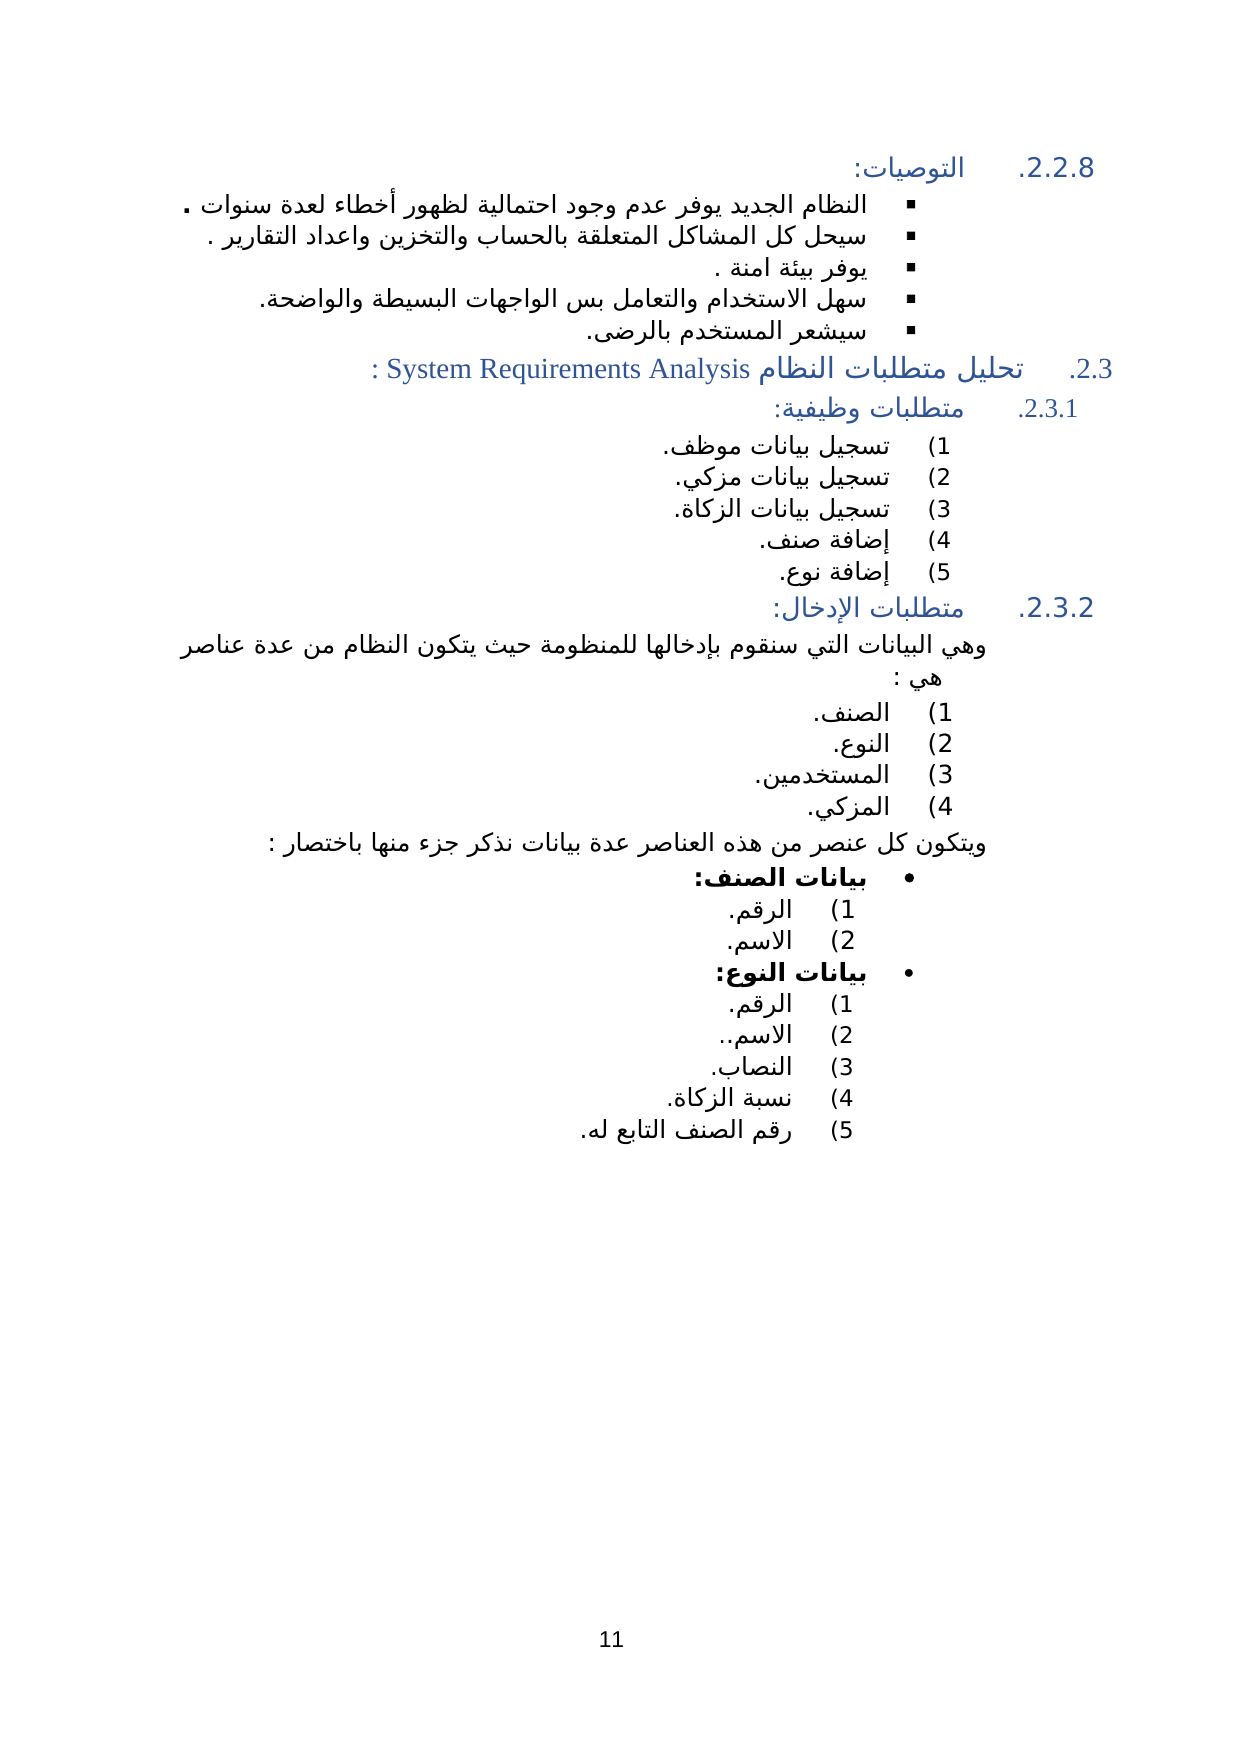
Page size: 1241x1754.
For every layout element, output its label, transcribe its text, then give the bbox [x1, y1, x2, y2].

subtitle تحليل متطلبات النظام System Requirements Analysis : [148, 352, 1069, 386]
subtitle متطلبات وظيفية: [148, 393, 1017, 424]
list النصاب. [148, 1052, 830, 1081]
list إضافة نوع. [148, 557, 927, 586]
list النظام الجديد يوفر عدم وجود احتمالية لظهور أخطاء لعدة سنوات . [148, 190, 905, 219]
list سهل الاستخدام والتعامل بس الواجهات البسيطة والواضحة. [148, 284, 905, 314]
list الاسم.. [148, 1021, 830, 1050]
list الرقم. [148, 989, 830, 1018]
text وهي البيانات التي سنقوم بإدخالها للمنظومة حيث يتكون النظام من عدة عناصر هي : [148, 631, 987, 691]
list الاسم. [148, 926, 830, 956]
list تسجيل بيانات مزكي. [148, 462, 927, 492]
list الرقم. [148, 895, 830, 924]
list تسجيل بيانات الزكاة. [148, 494, 927, 523]
subtitle متطلبات الإدخال: [148, 592, 1017, 624]
list سيشعر المستخدم بالرضى. [148, 316, 905, 345]
subtitle التوصيات: [148, 152, 1017, 183]
list الصنف. [148, 698, 927, 727]
list بيانات النوع: [148, 958, 905, 987]
list المزكي. [148, 792, 927, 821]
list بيانات الصنف: [148, 863, 905, 893]
list المستخدمين. [148, 761, 927, 790]
text ويتكون كل عنصر من هذه العناصر عدة بيانات نذكر جزء منها باختصار : [148, 828, 987, 857]
list سيحل كل المشاكل المتعلقة بالحساب والتخزين واعداد التقارير . [148, 222, 905, 251]
list إضافة صنف. [148, 525, 927, 554]
list تسجيل بيانات موظف. [148, 431, 927, 460]
list نسبة الزكاة. [148, 1084, 830, 1113]
list النوع. [148, 729, 927, 758]
list يوفر بيئة امنة . [148, 253, 905, 282]
list رقم الصنف التابع له. [148, 1115, 830, 1144]
